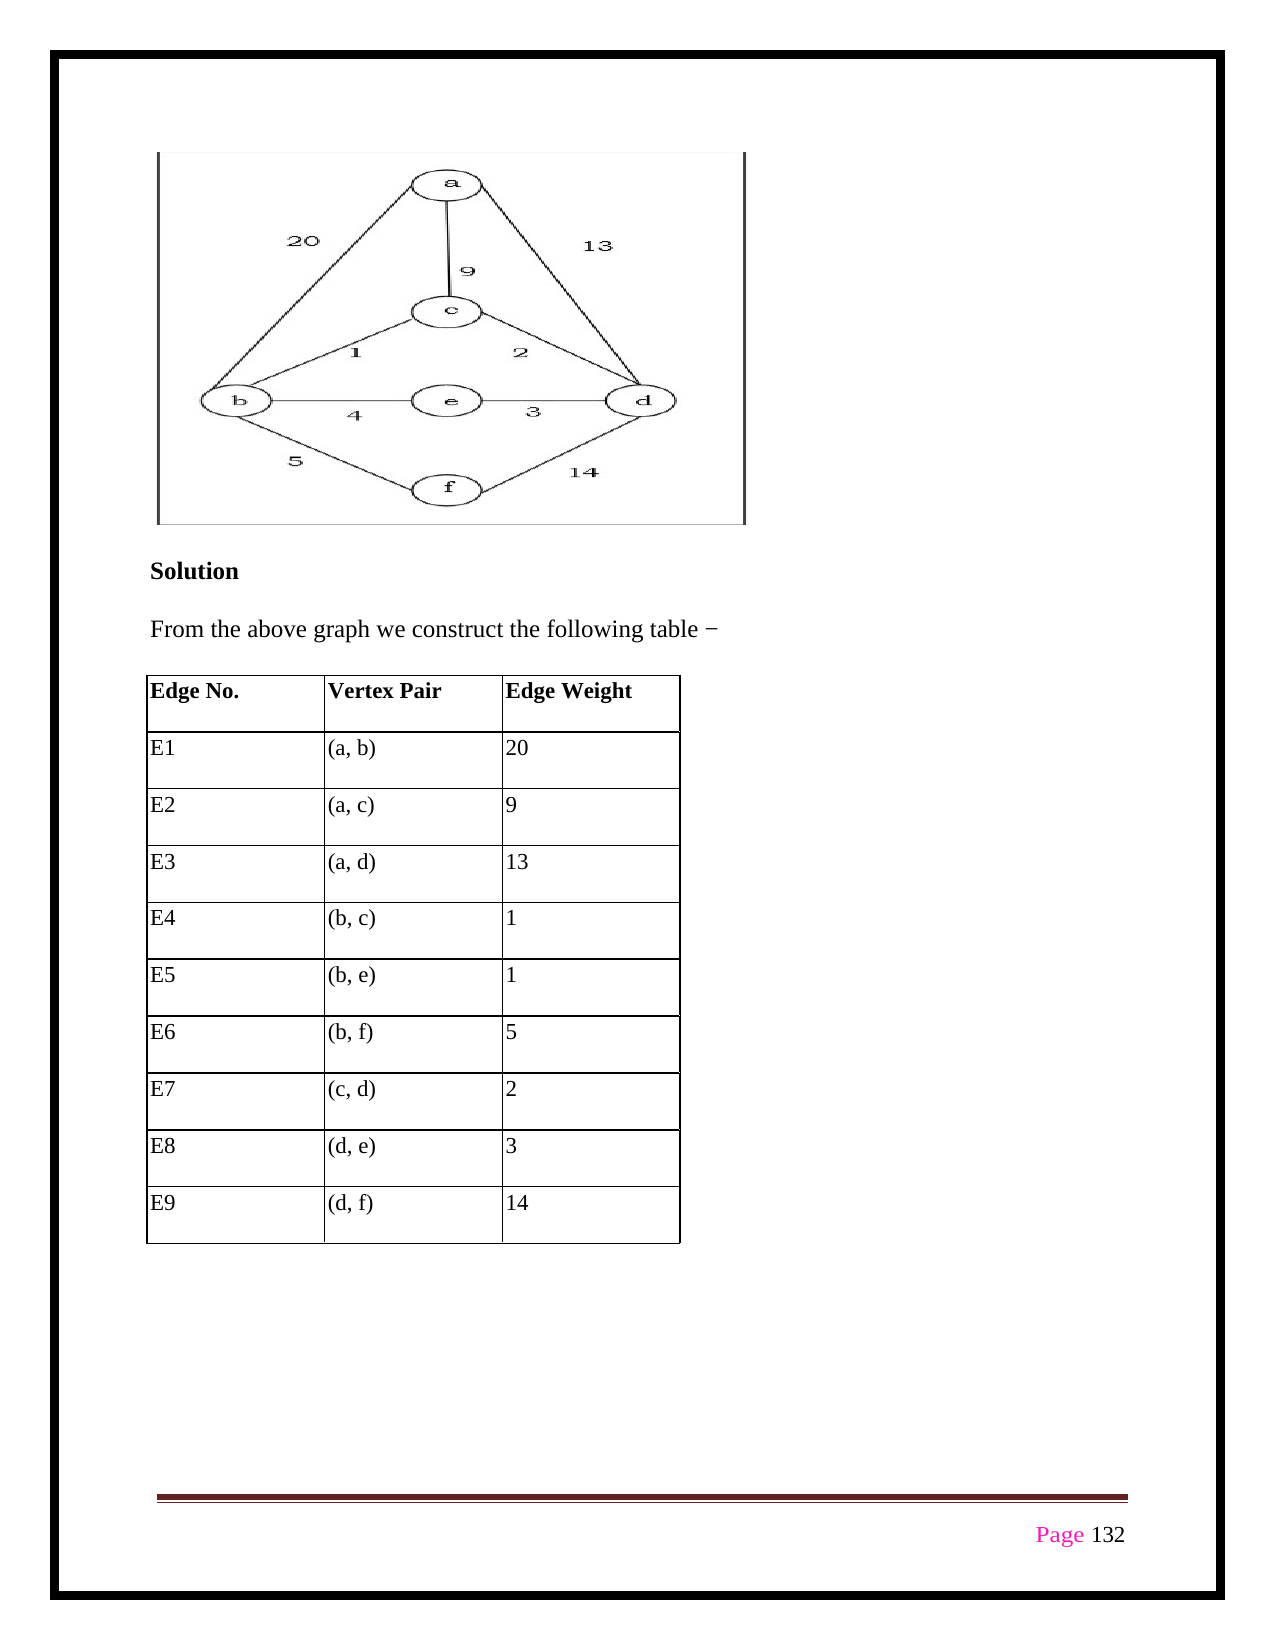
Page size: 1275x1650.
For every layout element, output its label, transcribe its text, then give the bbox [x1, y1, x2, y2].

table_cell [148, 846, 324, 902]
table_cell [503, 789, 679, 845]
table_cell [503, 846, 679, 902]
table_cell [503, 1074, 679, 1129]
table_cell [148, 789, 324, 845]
text Solution [150, 556, 1181, 585]
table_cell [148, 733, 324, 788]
text From the above graph we construct the following table − [150, 614, 1181, 642]
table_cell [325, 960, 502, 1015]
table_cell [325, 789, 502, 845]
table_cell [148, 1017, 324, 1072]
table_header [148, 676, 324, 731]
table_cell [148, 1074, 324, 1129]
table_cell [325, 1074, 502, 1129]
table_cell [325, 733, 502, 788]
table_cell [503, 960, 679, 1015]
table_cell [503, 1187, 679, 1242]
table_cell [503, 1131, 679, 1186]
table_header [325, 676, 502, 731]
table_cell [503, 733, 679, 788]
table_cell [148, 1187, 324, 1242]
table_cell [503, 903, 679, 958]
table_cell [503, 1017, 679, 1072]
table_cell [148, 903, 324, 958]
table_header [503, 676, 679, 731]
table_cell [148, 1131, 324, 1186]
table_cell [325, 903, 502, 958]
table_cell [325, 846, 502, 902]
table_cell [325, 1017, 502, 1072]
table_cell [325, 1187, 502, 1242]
picture [156, 152, 748, 525]
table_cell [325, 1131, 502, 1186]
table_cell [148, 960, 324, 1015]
